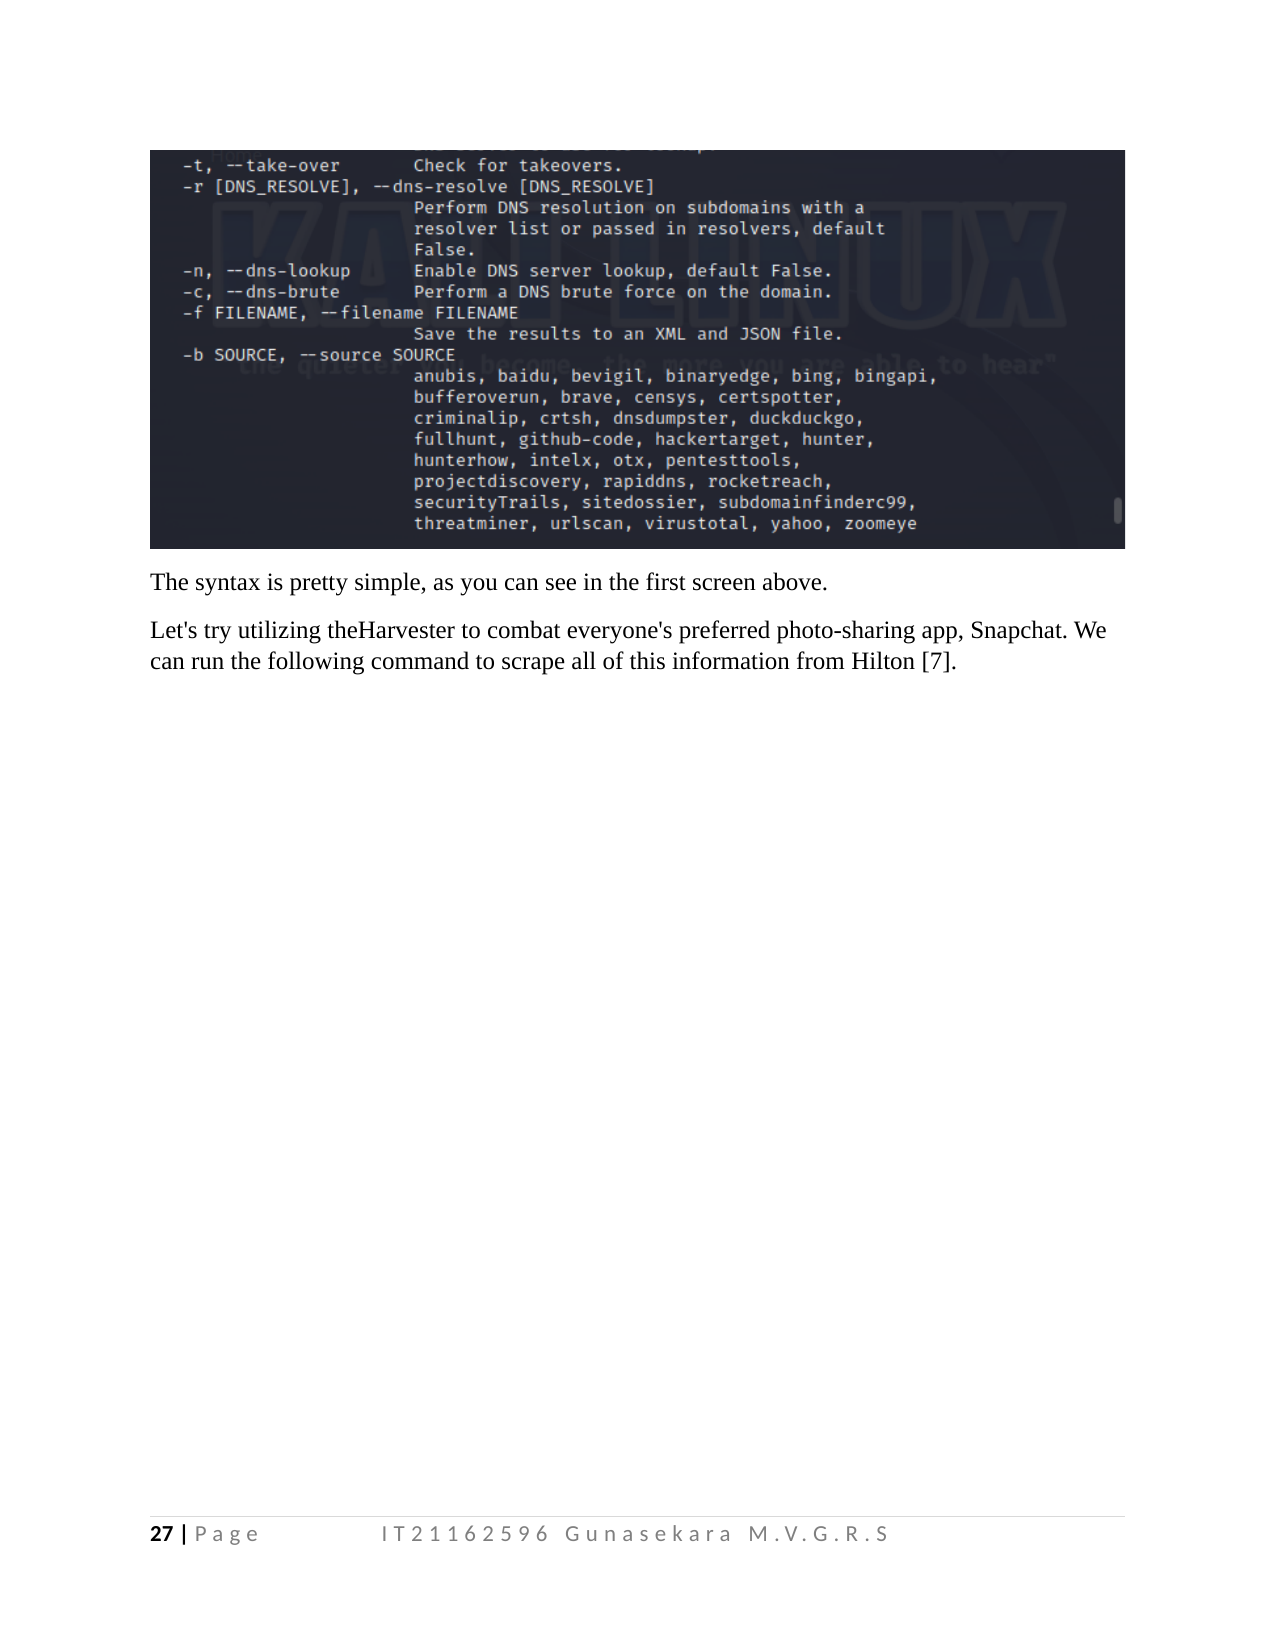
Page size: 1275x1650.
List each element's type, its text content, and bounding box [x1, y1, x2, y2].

text The syntax is pretty simple, as you can see in the first screen above. [150, 567, 1125, 596]
text Let's try utilizing theHarvester to combat everyone's preferred photo-sharing app, Snapchat. We can run the following command to scrape all of this information from Hilton. [150, 615, 1125, 675]
picture [150, 150, 1125, 549]
